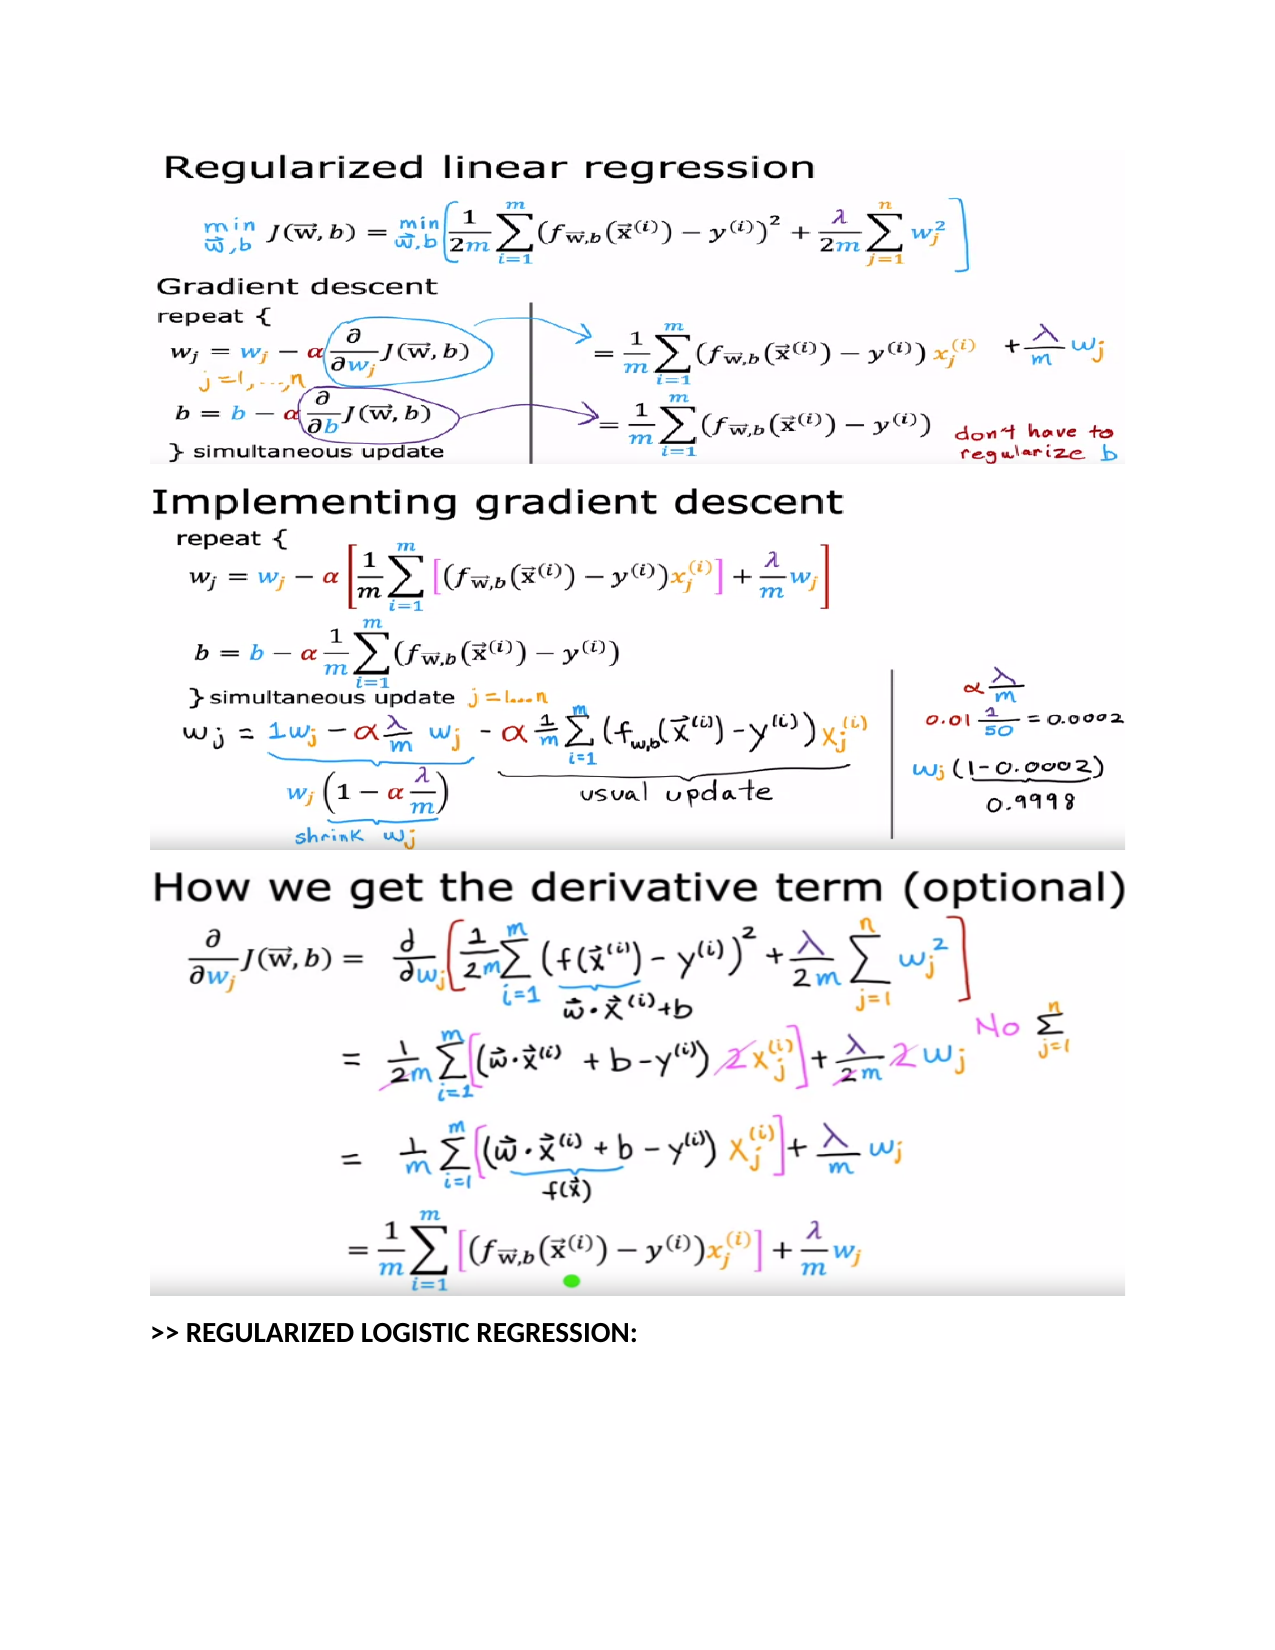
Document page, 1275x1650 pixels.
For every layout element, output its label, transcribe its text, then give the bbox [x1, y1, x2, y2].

picture [150, 868, 1125, 1296]
picture [150, 482, 1125, 850]
text >> REGULARIZED LOGISTIC REGRESSION: [150, 1314, 1125, 1350]
picture [150, 150, 1125, 464]
